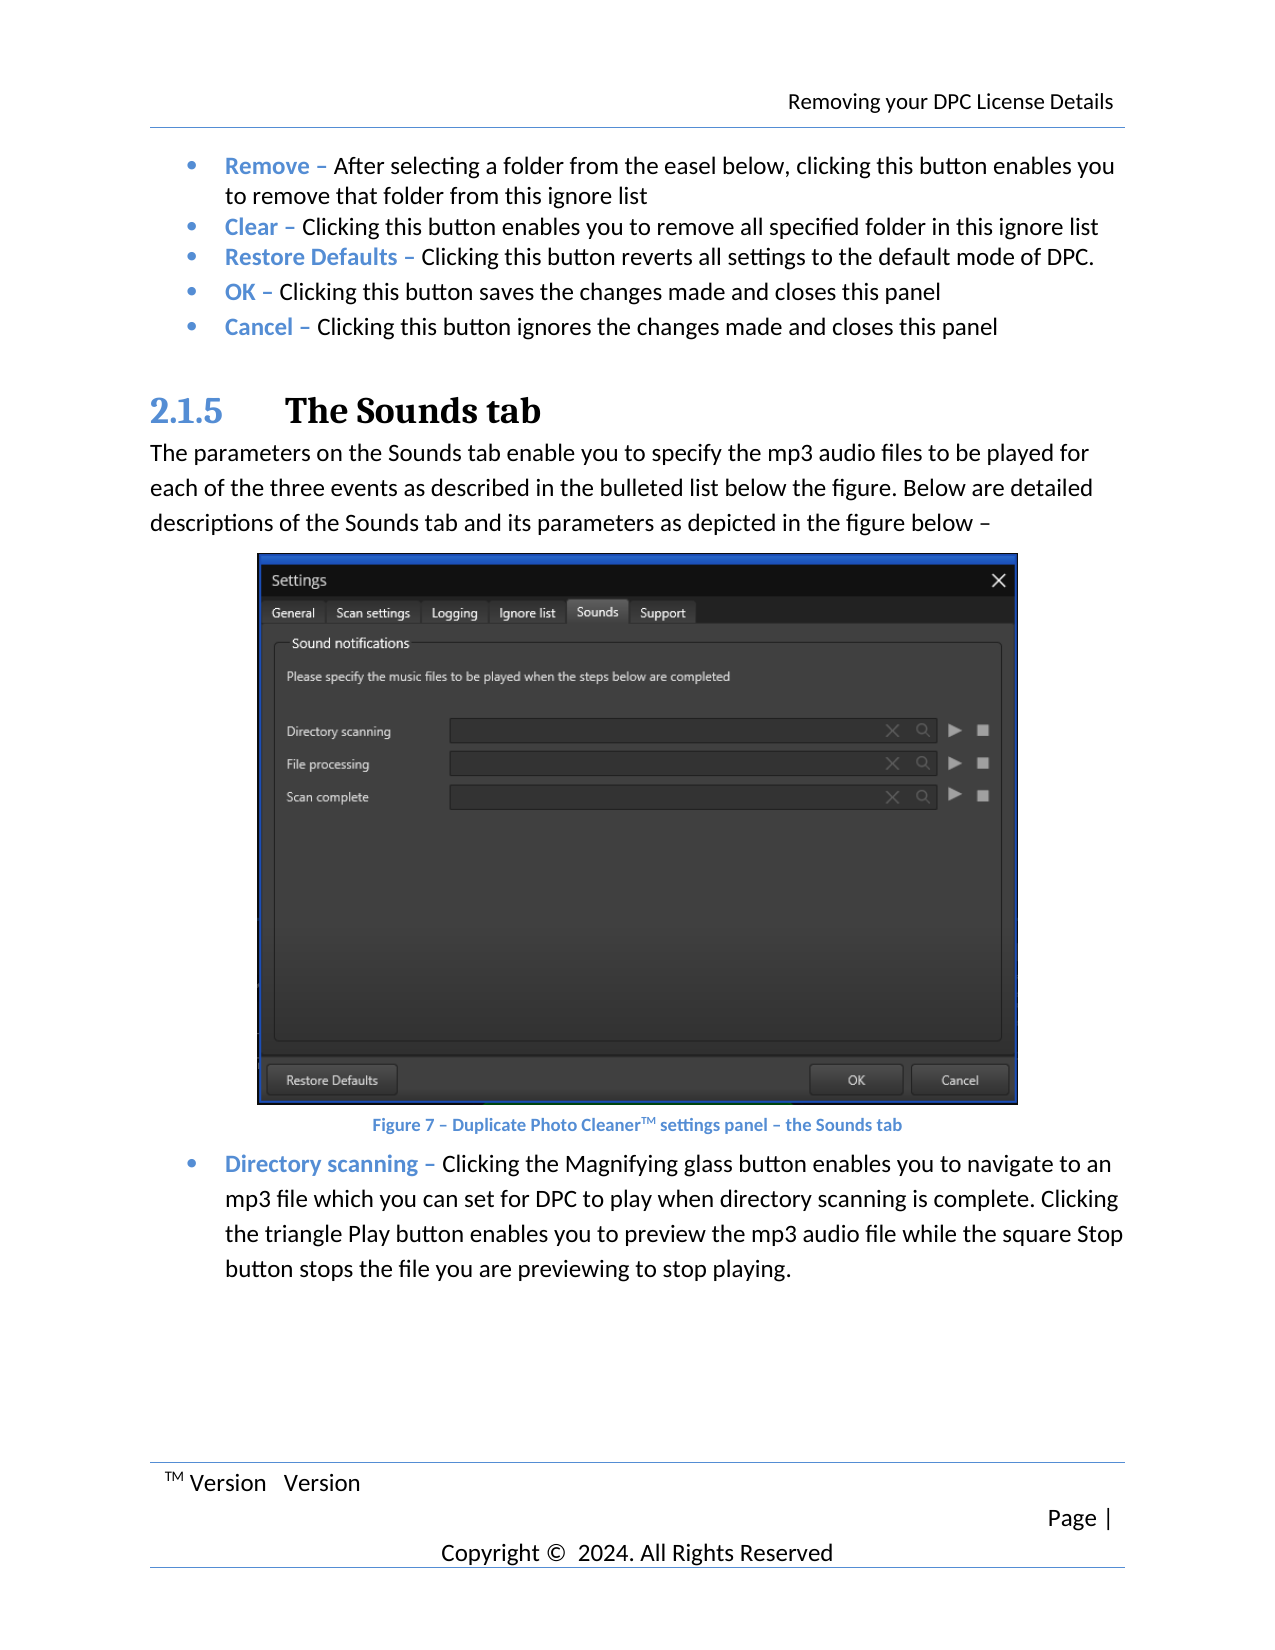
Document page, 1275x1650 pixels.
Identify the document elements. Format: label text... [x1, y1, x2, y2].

list Restore Defaults – Clicking this button reverts all settings to the default mode of DPC. [187, 242, 1125, 272]
subtitle The Sounds tab [150, 390, 1125, 433]
list Directory scanning – Clicking the Magnifying glass button enables you to navigate to an mp3 file which you can set for DPC to play when directory scanning is complete. Clicking the triangle Play button enables you to preview the mp3 audio file while the square Stop button stops the file you are previewing to stop playing. [187, 1148, 1125, 1283]
list OK – Clicking this button saves the changes made and closes this panel [187, 277, 1125, 307]
list Cancel – Clicking this button ignores the changes made and closes this panel [187, 312, 1125, 342]
list Clear – Clicking this button enables you to remove all specified folder in this ignore list [187, 211, 1125, 242]
text The parameters on the Sounds tab enable you to specify the mp3 audio files to be played for each of the three events as described in the bulleted list below the figure. Below are detailed descriptions of the Sounds tab and its parameters as depicted in the figure below – [150, 437, 1125, 538]
list Remove – After selecting a folder from the easel below, clicking this button enables you to remove that folder from this ignore list [187, 150, 1125, 211]
picture [257, 553, 1018, 1105]
text Figure 7 – Duplicate Photo CleanerTM settings panel – the Sounds tab [150, 1114, 1125, 1137]
